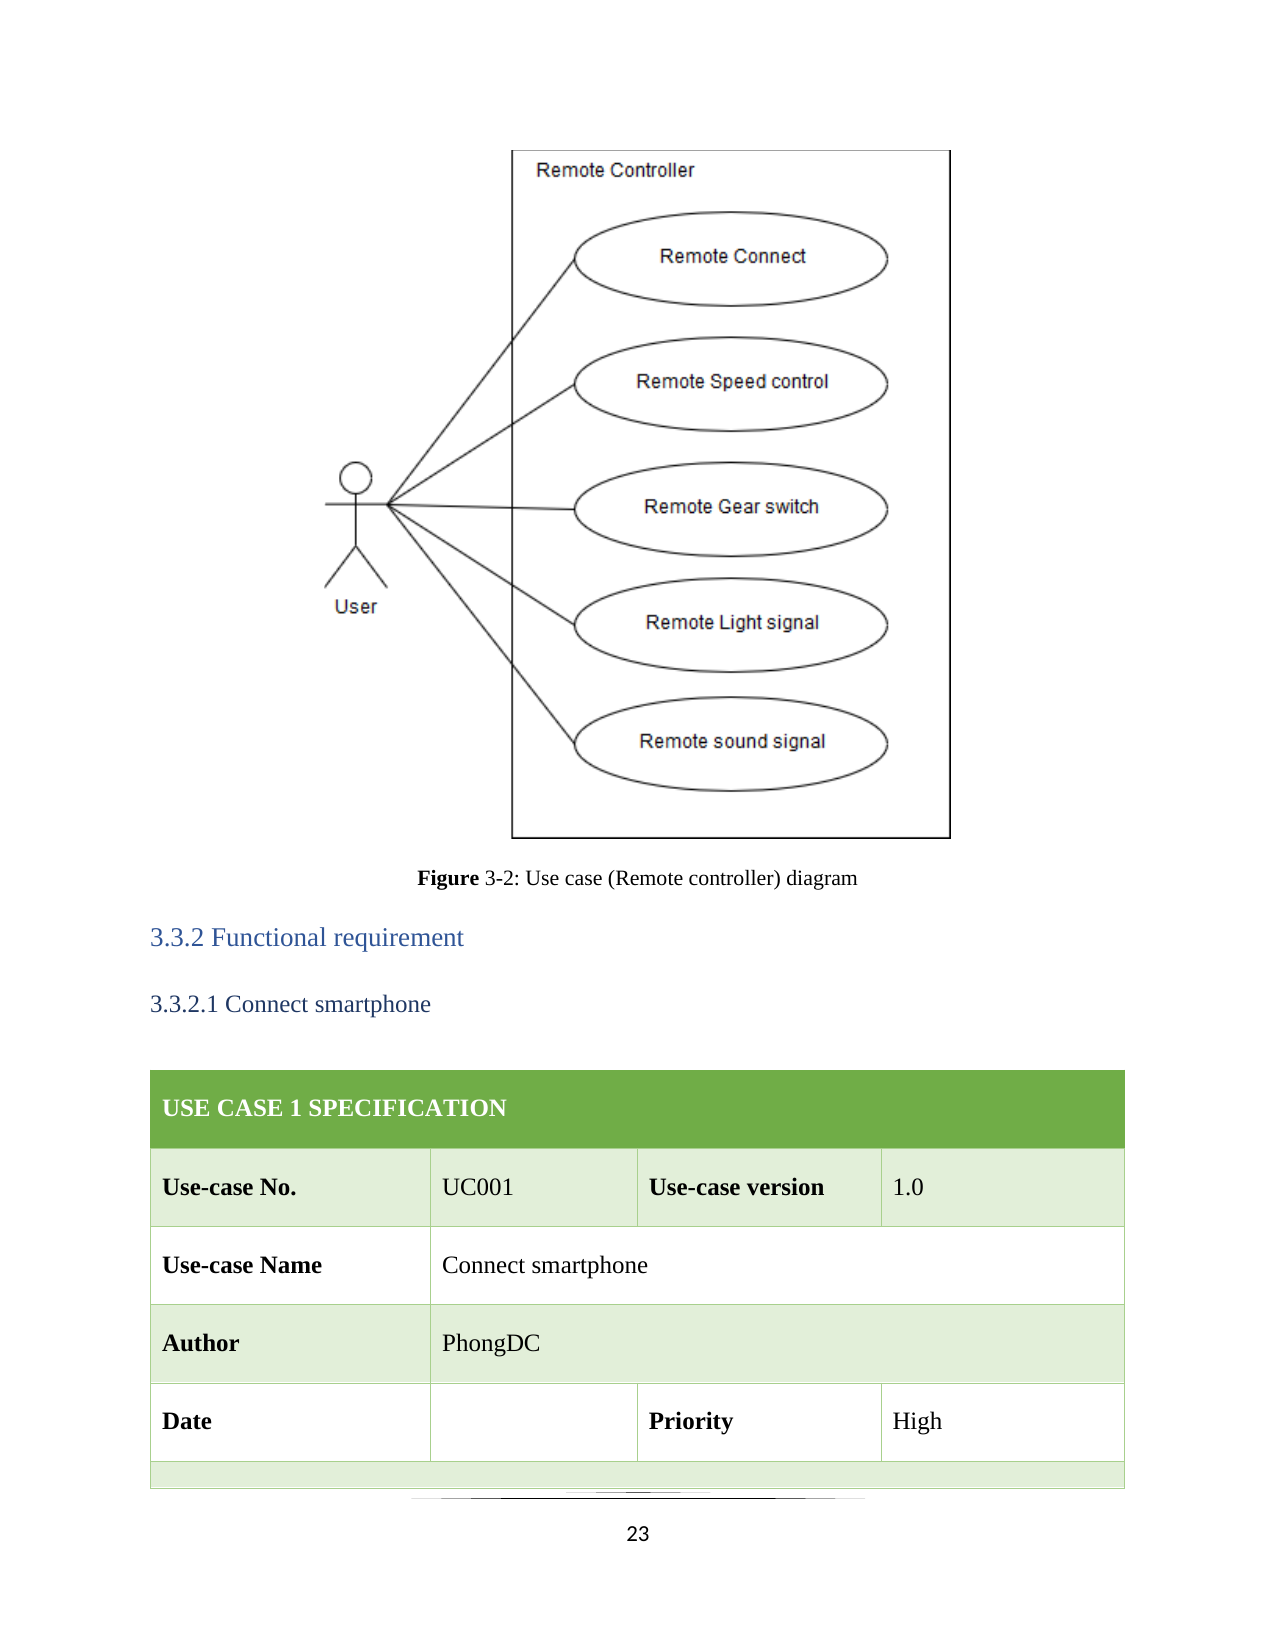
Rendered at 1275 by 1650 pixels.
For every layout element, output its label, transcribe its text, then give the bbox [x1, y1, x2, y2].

table_cell Priority [638, 1384, 881, 1461]
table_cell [151, 1462, 1124, 1487]
subtitle 3.3.2.1 Connect smartphone [150, 989, 1125, 1018]
table_cell Use-case Name [151, 1227, 430, 1304]
table_cell Use-case No. [151, 1149, 430, 1226]
table_cell [431, 1384, 637, 1461]
table_cell Date [151, 1384, 430, 1461]
text Figure 3-2: Use case (Remote controller) diagram [150, 865, 1125, 891]
table_cell High [882, 1384, 1124, 1461]
table_cell Use-case version [638, 1149, 881, 1226]
table_header USE CASE 1 SPECIFICATION [151, 1071, 1124, 1148]
table_cell UC001 [431, 1149, 637, 1226]
table_cell Author [151, 1305, 430, 1382]
picture [324, 150, 951, 839]
table_cell 1.0 [882, 1149, 1124, 1226]
table_cell Connect smartphone [431, 1227, 1124, 1304]
subtitle 3.3.2 Functional requirement [150, 921, 1125, 952]
table_cell PhongDC [431, 1305, 1124, 1382]
